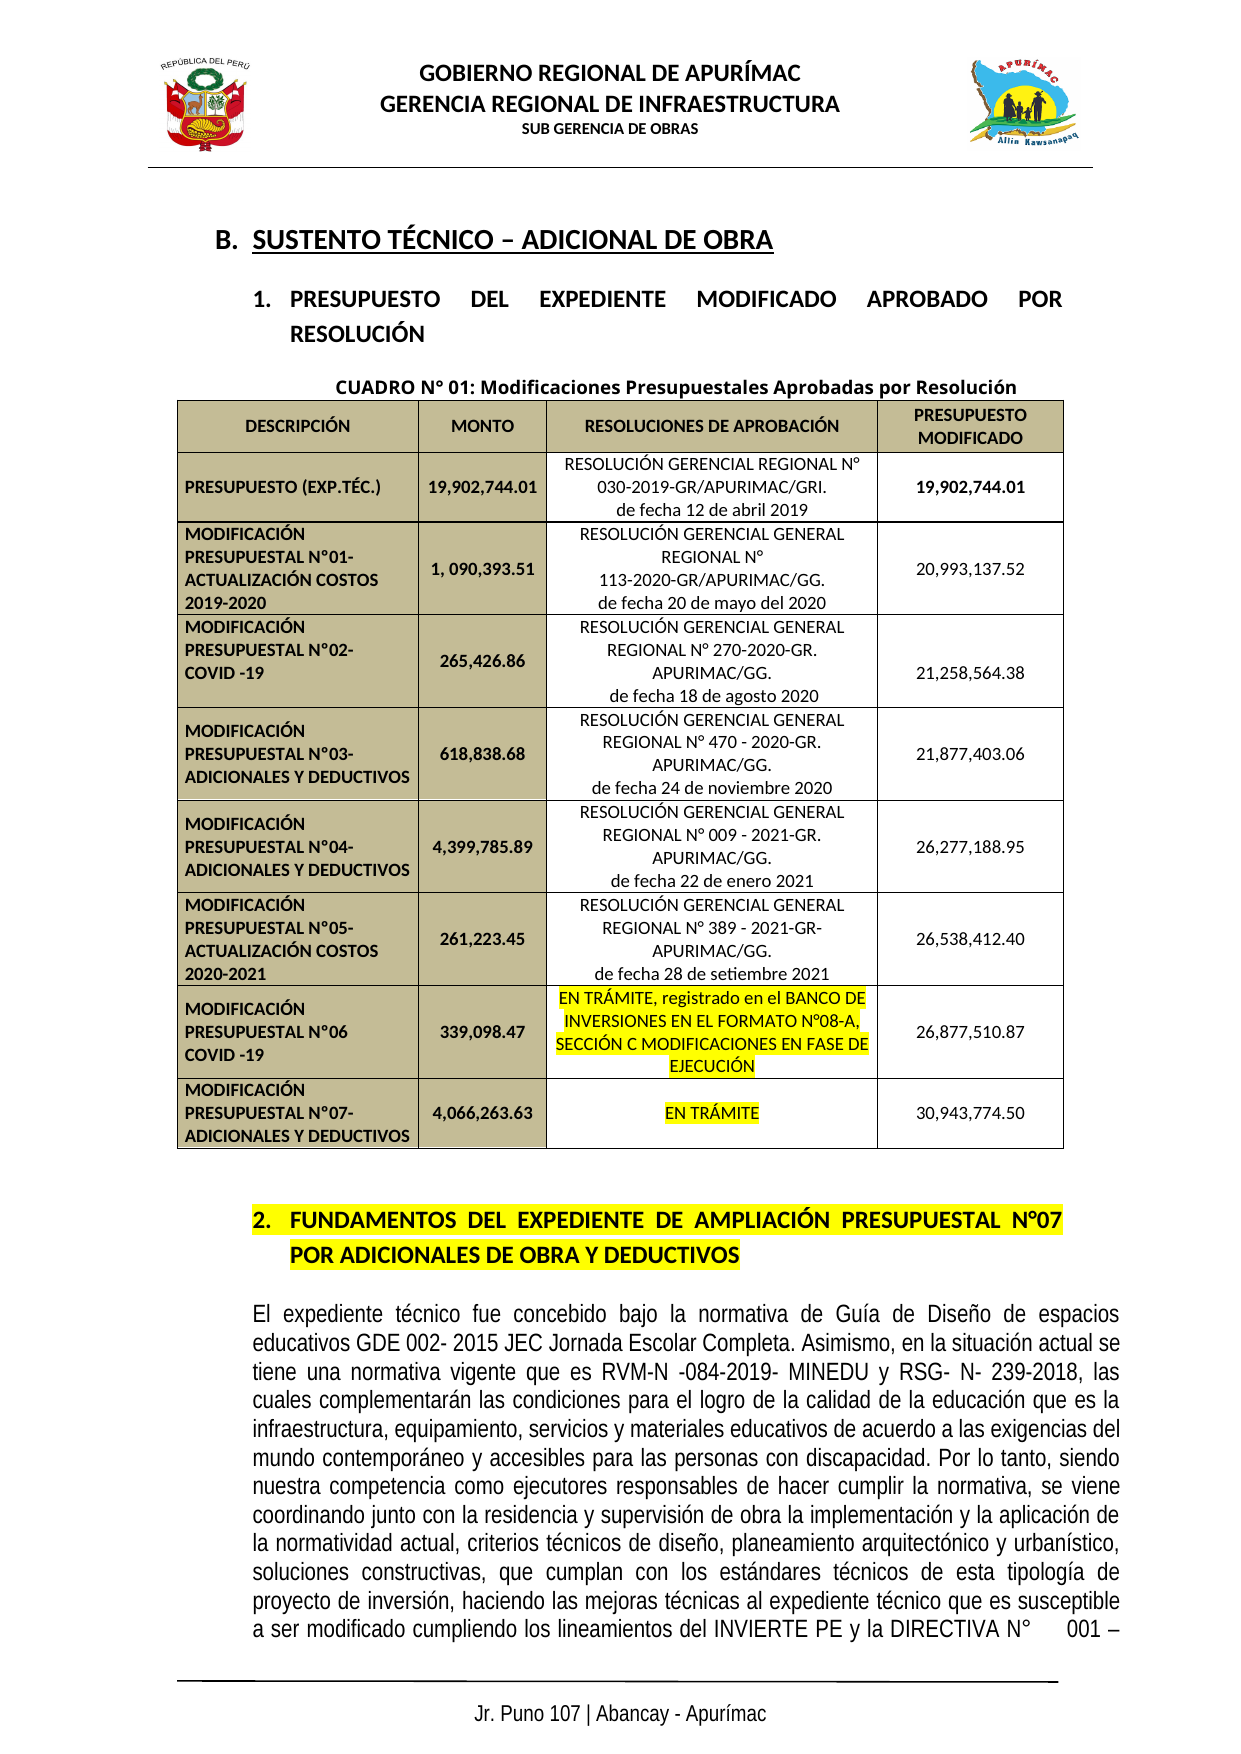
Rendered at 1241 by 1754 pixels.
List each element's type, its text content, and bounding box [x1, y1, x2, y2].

list FUNDAMENTOS DEL EXPEDIENTE DE AMPLIACIÓN PRESUPUESTAL N°07 POR ADICIONALES DE OBRA Y DEDUCTIVOS [252, 1235, 1063, 1270]
table_cell 4,399,785.89 [419, 801, 546, 892]
table_cell 19,902,744.01 [419, 453, 546, 521]
table_cell RESOLUCIÓN GERENCIAL GENERAL REGIONAL N° 270-2020-GR. APURIMAC/GG. de fecha 18 de agosto 2020 [547, 615, 877, 707]
table_header MONTO [419, 401, 546, 452]
table_cell RESOLUCIÓN GERENCIAL GENERAL REGIONAL N° 389 - 2021-GR-APURIMAC/GG. de fecha 28 de setiembre 2021 [547, 893, 877, 985]
picture [967, 57, 1082, 151]
table_cell MODIFICACIÓN PRESUPUESTAL Nº07- ADICIONALES Y DEDUCTIVOS [178, 1079, 418, 1147]
table_cell 19,902,744.01 [878, 453, 1063, 521]
table_cell MODIFICACIÓN PRESUPUESTAL Nº04- ADICIONALES Y DEDUCTIVOS [178, 801, 418, 892]
table_cell 265,426.86 [419, 615, 546, 707]
table_cell MODIFICACIÓN PRESUPUESTAL Nº01- ACTUALIZACIÓN COSTOS 2019-2020 [178, 523, 418, 614]
table_cell EN TRÁMITE, registrado en el BANCO DE INVERSIONES EN EL FORMATO N°08-A, SECCIÓN C MODIFICACIONES EN FASE DE EJECUCIÓN [547, 986, 669, 1078]
table_cell 30,943,774.50 [878, 1079, 1063, 1147]
table_cell 21,258,564.38 [878, 615, 1063, 707]
table_cell 618,838.68 [419, 708, 546, 799]
table_cell 26,538,412.40 [878, 893, 1063, 985]
picture [158, 57, 252, 152]
table_cell RESOLUCIÓN GERENCIAL REGIONAL N° 030-2019-GR/APURIMAC/GRI. de fecha 12 de abril 2019 [547, 453, 877, 521]
table_cell 1, 090,393.51 [419, 523, 546, 614]
table_cell 20,993,137.52 [878, 523, 1063, 614]
table_cell 21,877,403.06 [878, 708, 1063, 799]
table_cell RESOLUCIÓN GERENCIAL GENERAL REGIONAL N° 009 - 2021-GR. APURIMAC/GG. de fecha 22 de enero 2021 [547, 801, 877, 892]
table_cell RESOLUCIÓN GERENCIAL GENERAL REGIONAL N° 470 - 2020-GR. APURIMAC/GG. de fecha 24 de noviembre 2020 [547, 708, 877, 799]
table_cell MODIFICACIÓN PRESUPUESTAL Nº06 COVID -19 [178, 986, 418, 1078]
table_cell RESOLUCIÓN GERENCIAL GENERAL REGIONAL N° 113-2020-GR/APURIMAC/GG. de fecha 20 de mayo del 2020 [547, 523, 877, 614]
table_cell 261,223.45 [419, 893, 546, 985]
table_header RESOLUCIONES DE APROBACIÓN [547, 401, 877, 452]
table_cell 4,066,263.63 [419, 1079, 546, 1147]
list CUADRO N° 01: Modificaciones Presupuestales Aprobadas por Resolución [290, 374, 1063, 399]
table_cell EN TRÁMITE [547, 1079, 877, 1147]
table_cell PRESUPUESTO (EXP.TÉC.) [178, 453, 418, 521]
table_cell EN TRÁMITE, registrado en el BANCO DE INVERSIONES EN EL FORMATO N°08-A, SECCIÓN C MODIFICACIONES EN FASE DE EJECUCIÓN [755, 986, 877, 1078]
table_cell MODIFICACIÓN PRESUPUESTAL Nº03- ADICIONALES Y DEDUCTIVOS [178, 708, 418, 799]
table_cell 26,877,510.87 [878, 986, 1063, 1078]
table_cell MODIFICACIÓN PRESUPUESTAL Nº05- ACTUALIZACIÓN COSTOS 2020-2021 [178, 893, 418, 985]
table_header PRESUPUESTO MODIFICADO [878, 401, 1063, 452]
table_cell MODIFICACIÓN PRESUPUESTAL Nº02- COVID -19 [178, 615, 418, 707]
table_cell 339,098.47 [419, 986, 546, 1078]
list SUSTENTO TÉCNICO – ADICIONAL DE OBRA [215, 221, 1063, 257]
table_cell 26,277,188.95 [878, 801, 1063, 892]
table_header DESCRIPCIÓN [178, 401, 418, 452]
list PRESUPUESTO DEL EXPEDIENTE MODIFICADO APROBADO POR RESOLUCIÓN [252, 283, 1063, 349]
